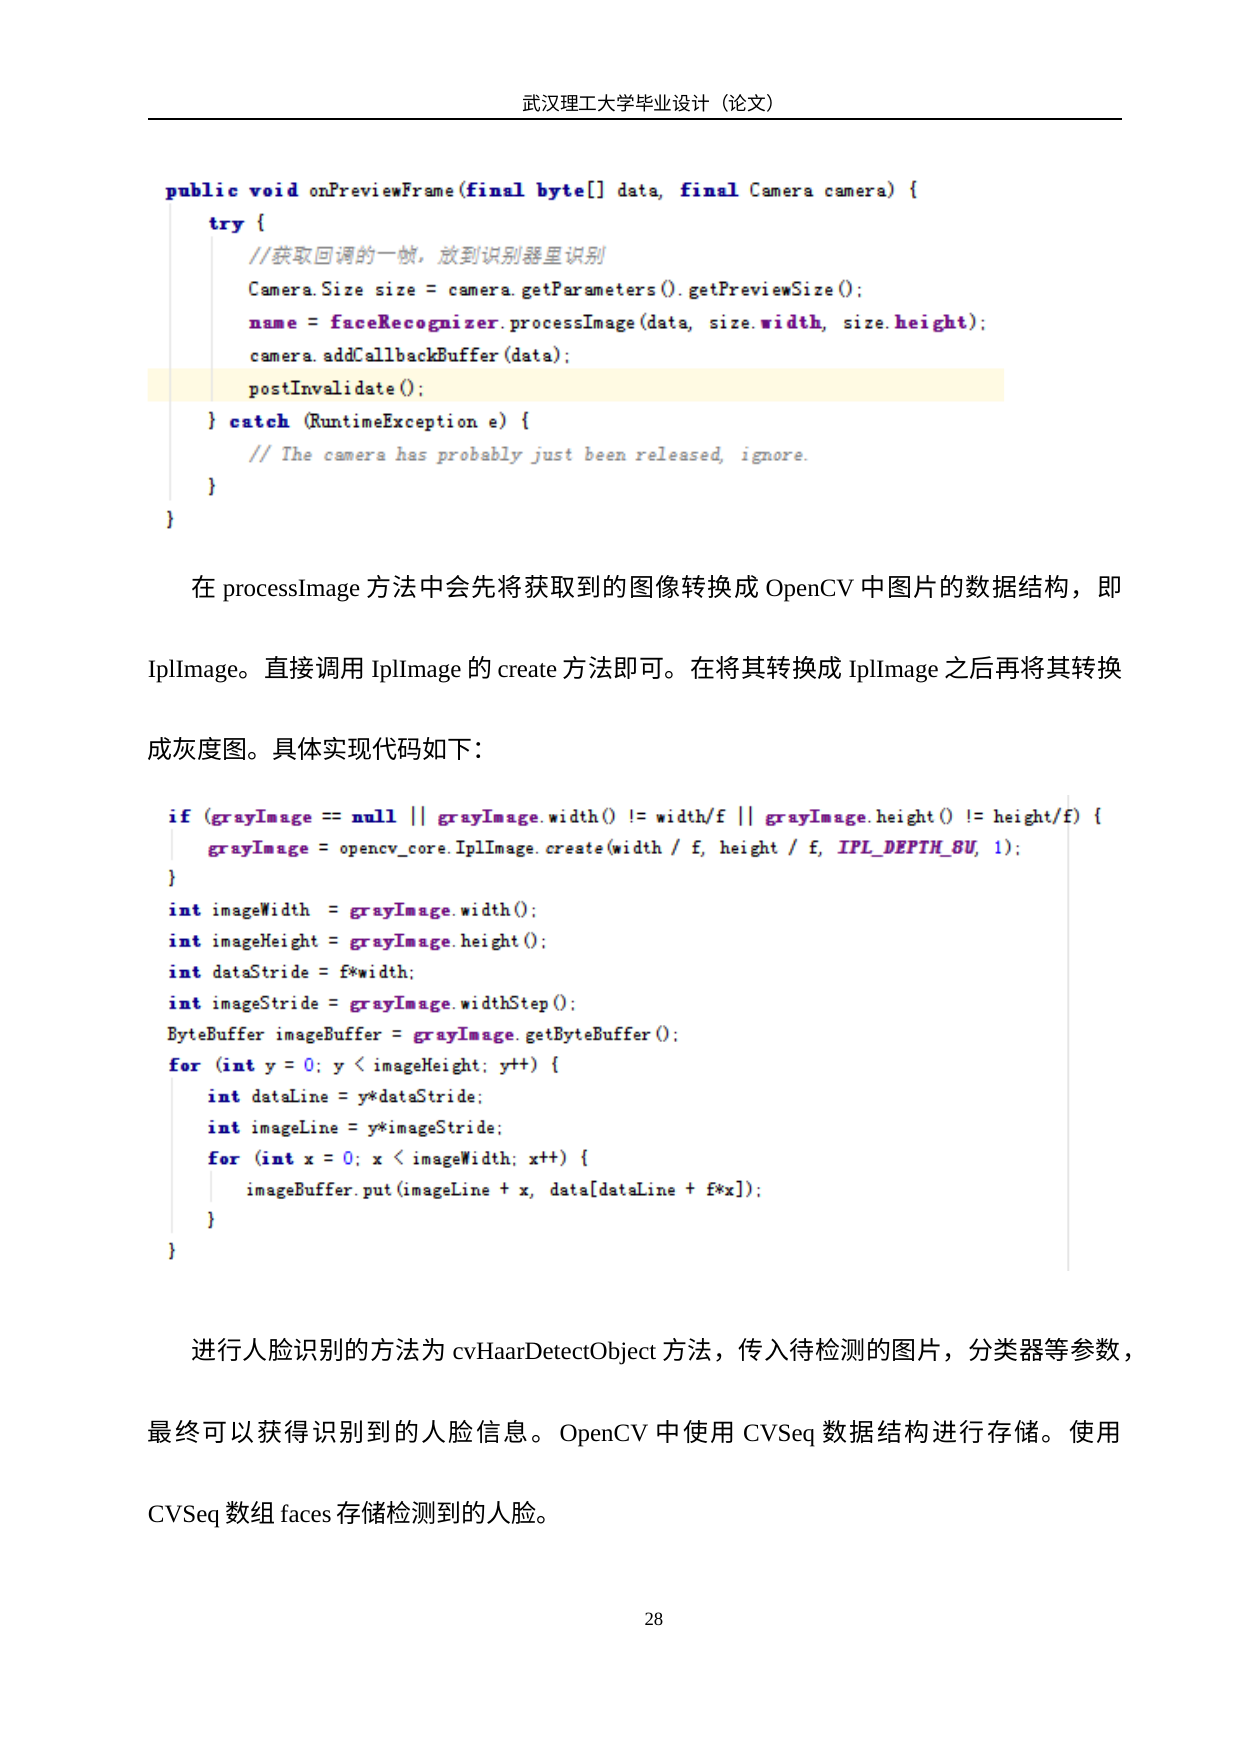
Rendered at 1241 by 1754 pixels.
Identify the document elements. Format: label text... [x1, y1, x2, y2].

picture [147, 795, 1128, 1271]
text 在processImage方法中会先将获取到的图像转换成OpenCV中图片的数据结构，即IplImage。直接调用IplImage的create方法即可。在将其转换成IplImage之后再将其转换成灰度图。具体实现代码如下： [148, 553, 1122, 780]
picture [147, 169, 1005, 546]
text 进行人脸识别的方法为cvHaarDetectObject方法，传入待检测的图片，分类器等参数，最终可以获得识别到的人脸信息。OpenCV中使用CVSeq数据结构进行存储。使用CVSeq数组faces存储检测到的人脸。 [148, 1316, 1122, 1544]
